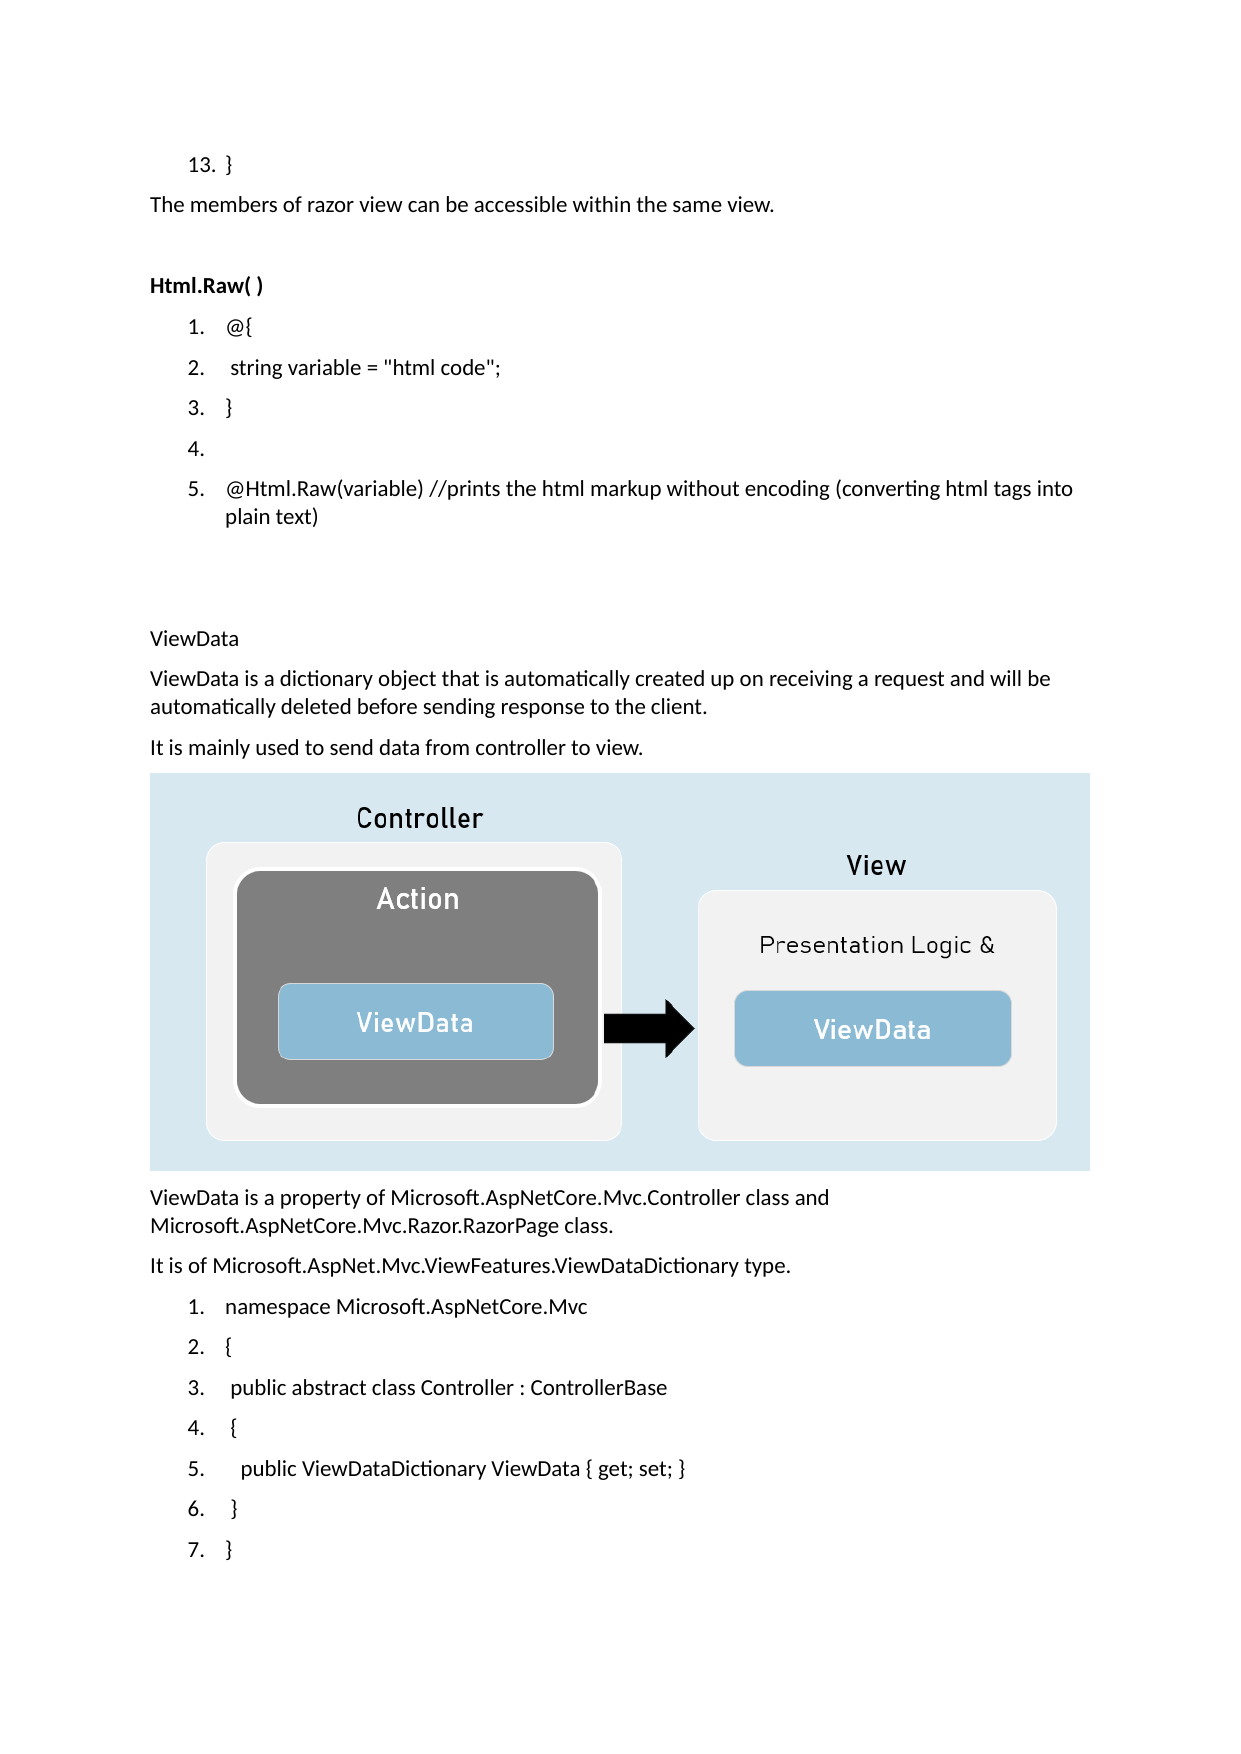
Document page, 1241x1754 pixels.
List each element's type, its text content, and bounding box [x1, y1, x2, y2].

list @Html.Raw(variable) //prints the html markup without encoding (converting html tags into plain text) [187, 474, 1090, 530]
list public abstract class Controller : ControllerBase [187, 1373, 1090, 1401]
list } [187, 1535, 1090, 1563]
text It is of Microsoft.AspNet.Mvc.ViewFeatures.ViewDataDictionary type. [150, 1251, 1090, 1279]
list } [187, 1494, 1090, 1522]
list { [187, 1332, 1090, 1360]
list string variable = "html code"; [187, 353, 1090, 381]
text ViewData is a property of Microsoft.AspNetCore.Mvc.Controller class and Microsoft.AspNetCore.Mvc.Razor.RazorPage class. [150, 1183, 1090, 1239]
picture [150, 773, 1091, 1171]
text It is mainly used to send data from controller to view. [150, 733, 1090, 761]
list public ViewDataDictionary ViewData { get; set; } [187, 1454, 1090, 1482]
list } [187, 393, 1090, 421]
list namespace Microsoft.AspNetCore.Mvc [187, 1292, 1090, 1320]
text ViewData is a dictionary object that is automatically created up on receiving a request and will be automatically deleted before sending response to the client. [150, 664, 1090, 720]
text Html.Raw( ) [150, 272, 1090, 299]
text ViewData [150, 624, 1090, 652]
list { [187, 1413, 1090, 1441]
list } [187, 150, 1090, 178]
text The members of razor view can be accessible within the same view. [150, 191, 1090, 218]
list @{ [187, 312, 1090, 340]
